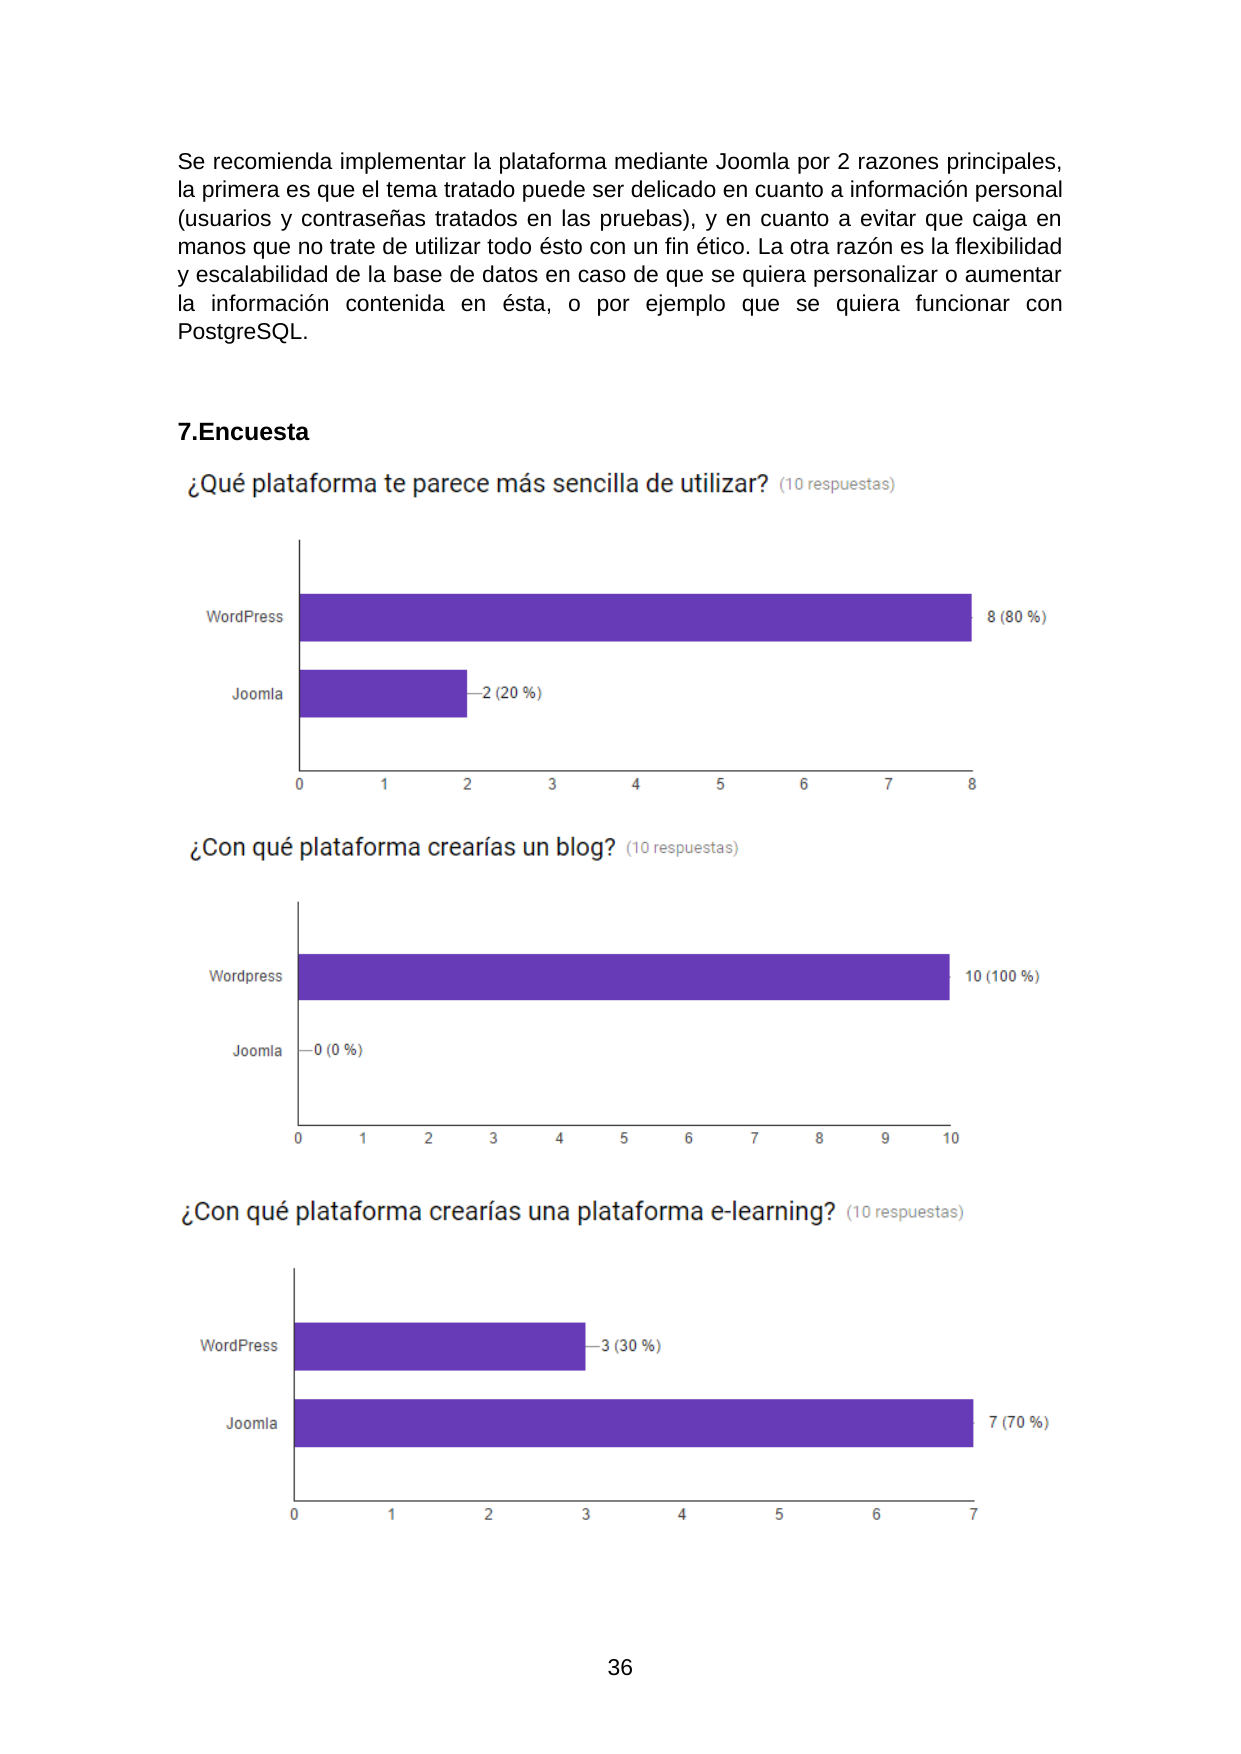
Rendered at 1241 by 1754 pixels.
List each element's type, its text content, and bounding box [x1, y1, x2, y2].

picture [177, 464, 1063, 809]
text Se recomienda implementar la plataforma mediante Joomla por 2 razones principales, la primera es que el tema tratado puede ser delicado en cuanto a información personal (usuarios y contraseñas tratados en las pruebas), y en cuanto a evitar que caiga en manos que no trate de utilizar todo ésto con un fin ético. La otra razón es la flexibilidad y escalabilidad de la base de datos en caso de que se quiera personalizar o aumentar la información contenida en ésta, o por ejemplo que se quiera funcionar con PostgreSQL. [177, 148, 1063, 344]
picture [177, 1194, 1063, 1542]
picture [177, 827, 1063, 1176]
text 7.Encuesta [177, 417, 1063, 446]
